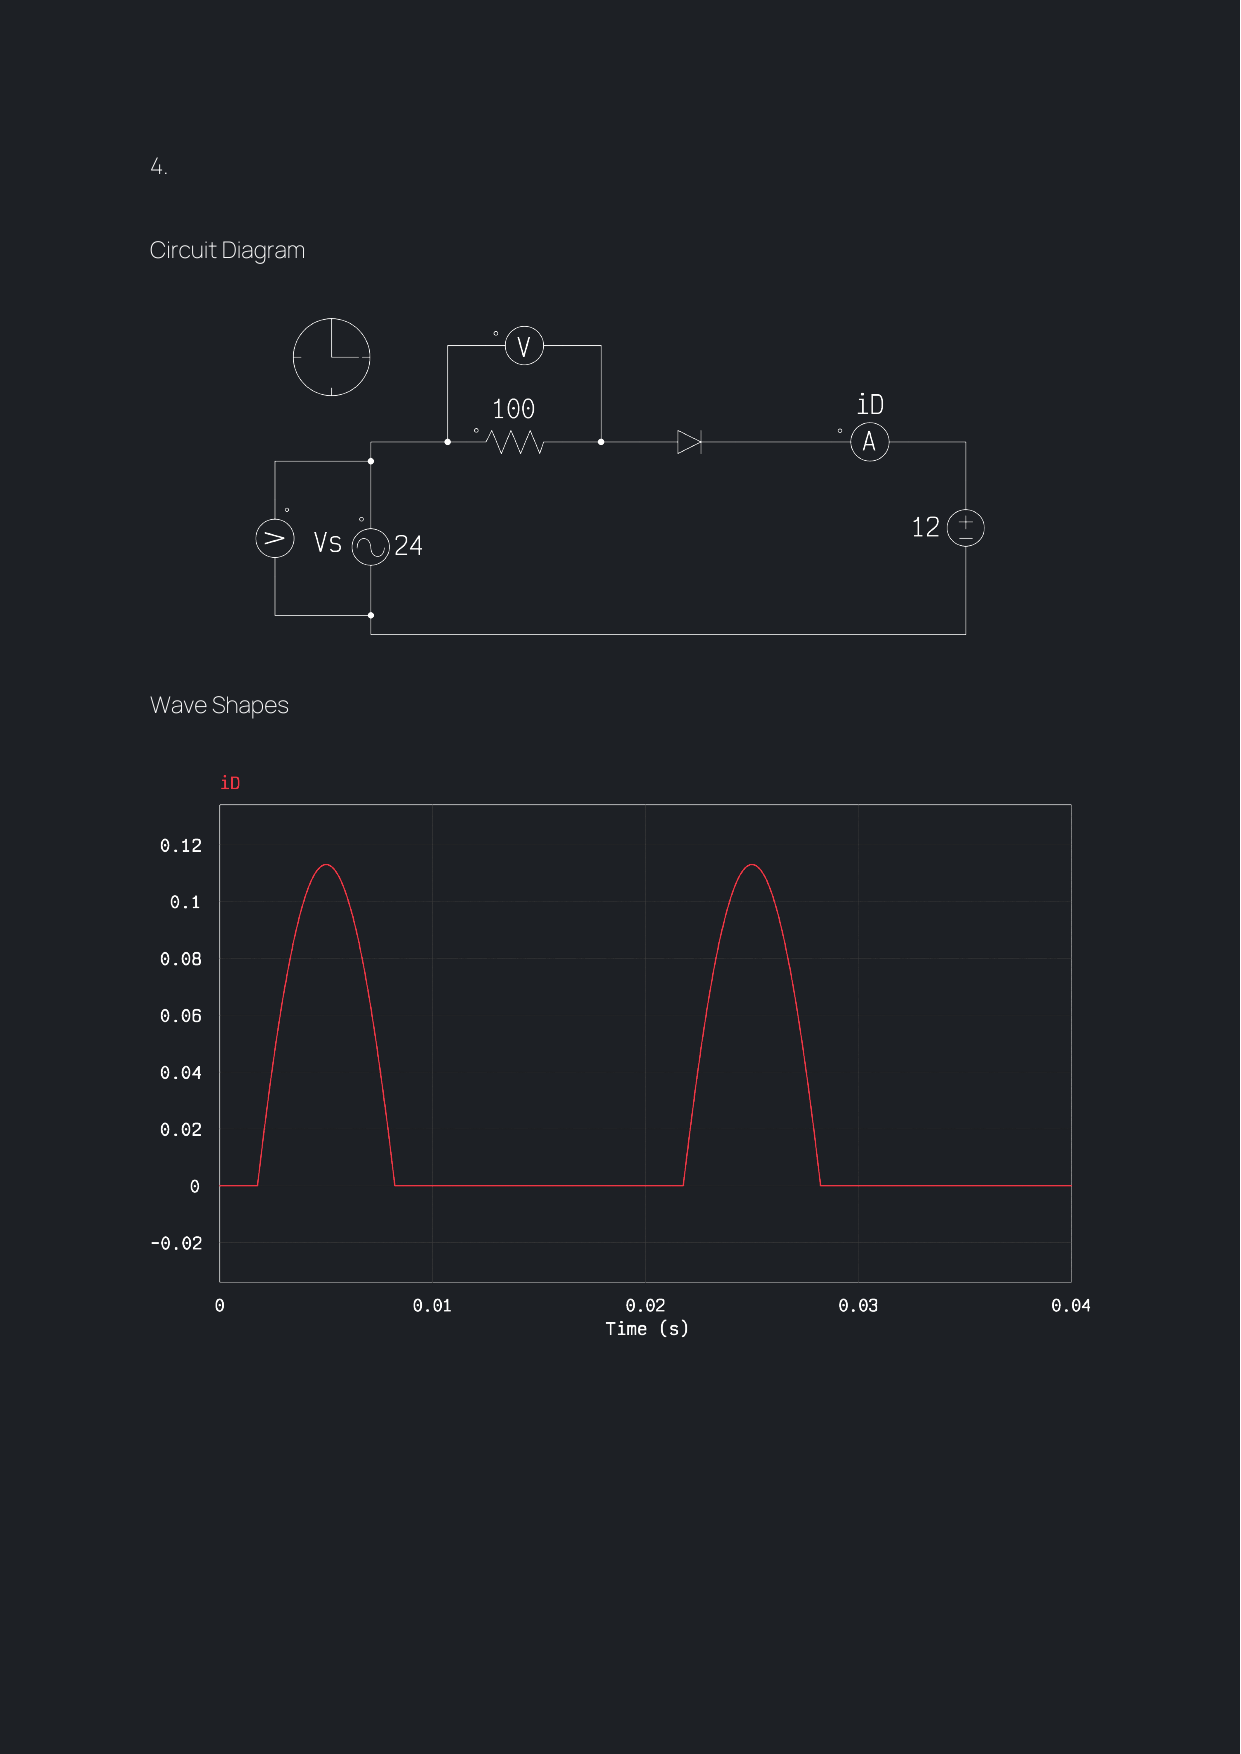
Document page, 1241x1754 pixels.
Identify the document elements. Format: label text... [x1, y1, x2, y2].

text Wave Shapes [150, 689, 1090, 720]
text Circuit Diagram [150, 234, 1090, 266]
picture [150, 773, 1091, 1344]
text 4. [150, 150, 1090, 181]
picture [255, 318, 985, 635]
